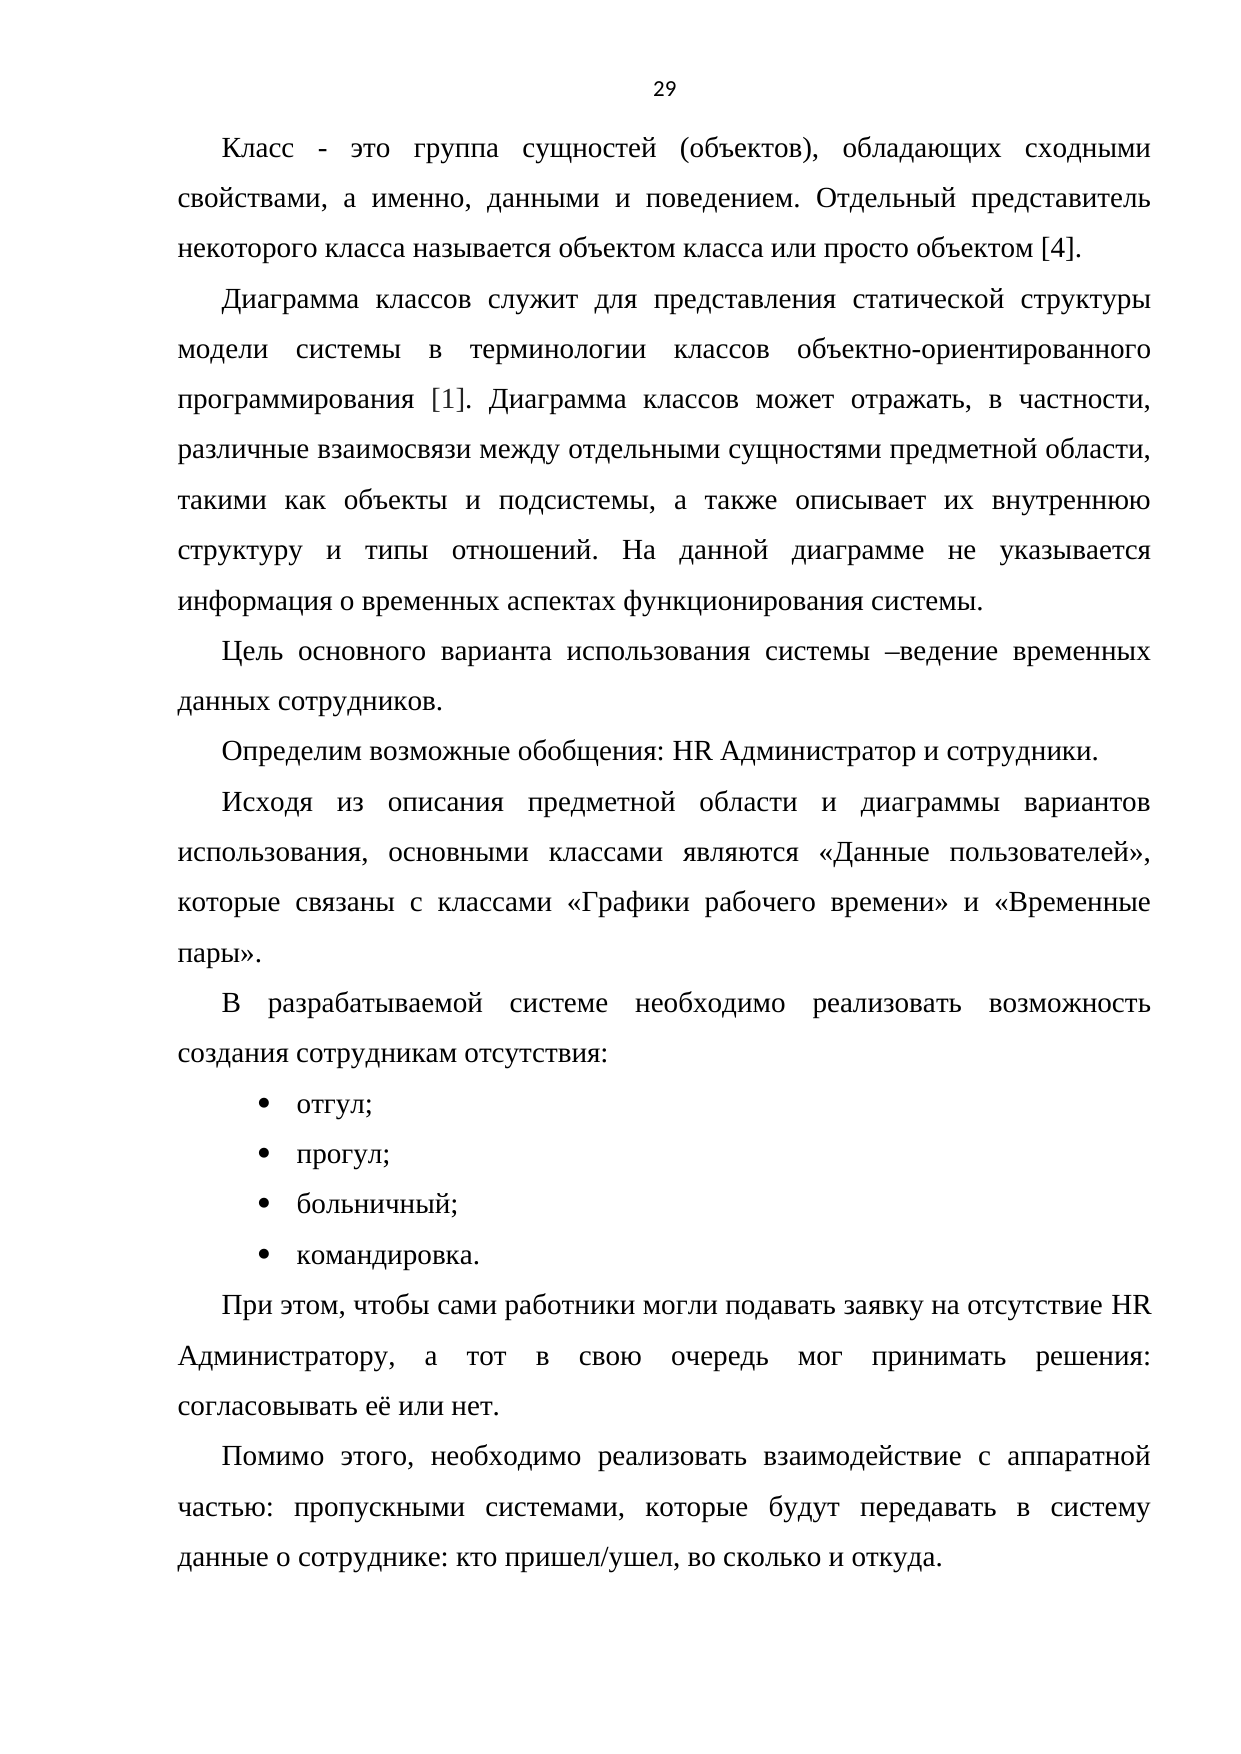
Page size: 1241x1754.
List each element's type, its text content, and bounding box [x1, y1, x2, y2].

list В разрабатываемой системе необходимо реализовать возможность создания сотрудникам отсутствия: [177, 985, 1152, 1069]
list командировка. [259, 1237, 1152, 1271]
list Определим возможные обобщения: HR Администратор и сотрудники. [177, 733, 1152, 767]
list Цель основного варианта использования системы –ведение временных данных сотрудников. [177, 633, 1152, 717]
list отгул; [259, 1086, 1152, 1119]
list прогул; [259, 1136, 1152, 1170]
text При этом, чтобы сами работники могли подавать заявку на отсутствие HR Администратору, а тот в свою очередь мог принимать решения: согласовывать её или нет. [177, 1287, 1152, 1422]
list Исходя из описания предметной области и диаграммы вариантов использования, основными классами являются «Данные пользователей», которые связаны с классами «Графики рабочего времени» и «Временные пары». [177, 784, 1152, 968]
list Класс - это группа сущностей (объектов), обладающих сходными свойствами, а именно, данными и поведением. Отдельный представитель некоторого класса называется объектом класса или просто объектом [4]. [177, 130, 1152, 264]
text Помимо этого, необходимо реализовать взаимодействие с аппаратной частью: пропускными системами, которые будут передавать в систему данные о сотруднике: кто пришел/ушел, во сколько и откуда. [177, 1438, 1152, 1572]
list больничный; [259, 1187, 1152, 1220]
list Диаграмма классов служит для представления статической структуры модели системы в терминологии классов объектно-ориентированного программирования [1]. Диаграмма классов может отражать, в частности, различные взаимосвязи между отдельными сущностями предметной области, такими как объекты и подсистемы, а также описывает их внутреннюю структуру и типы отношений. На данной диаграмме не указывается информация о временных аспектах функционирования системы. [177, 281, 1152, 616]
